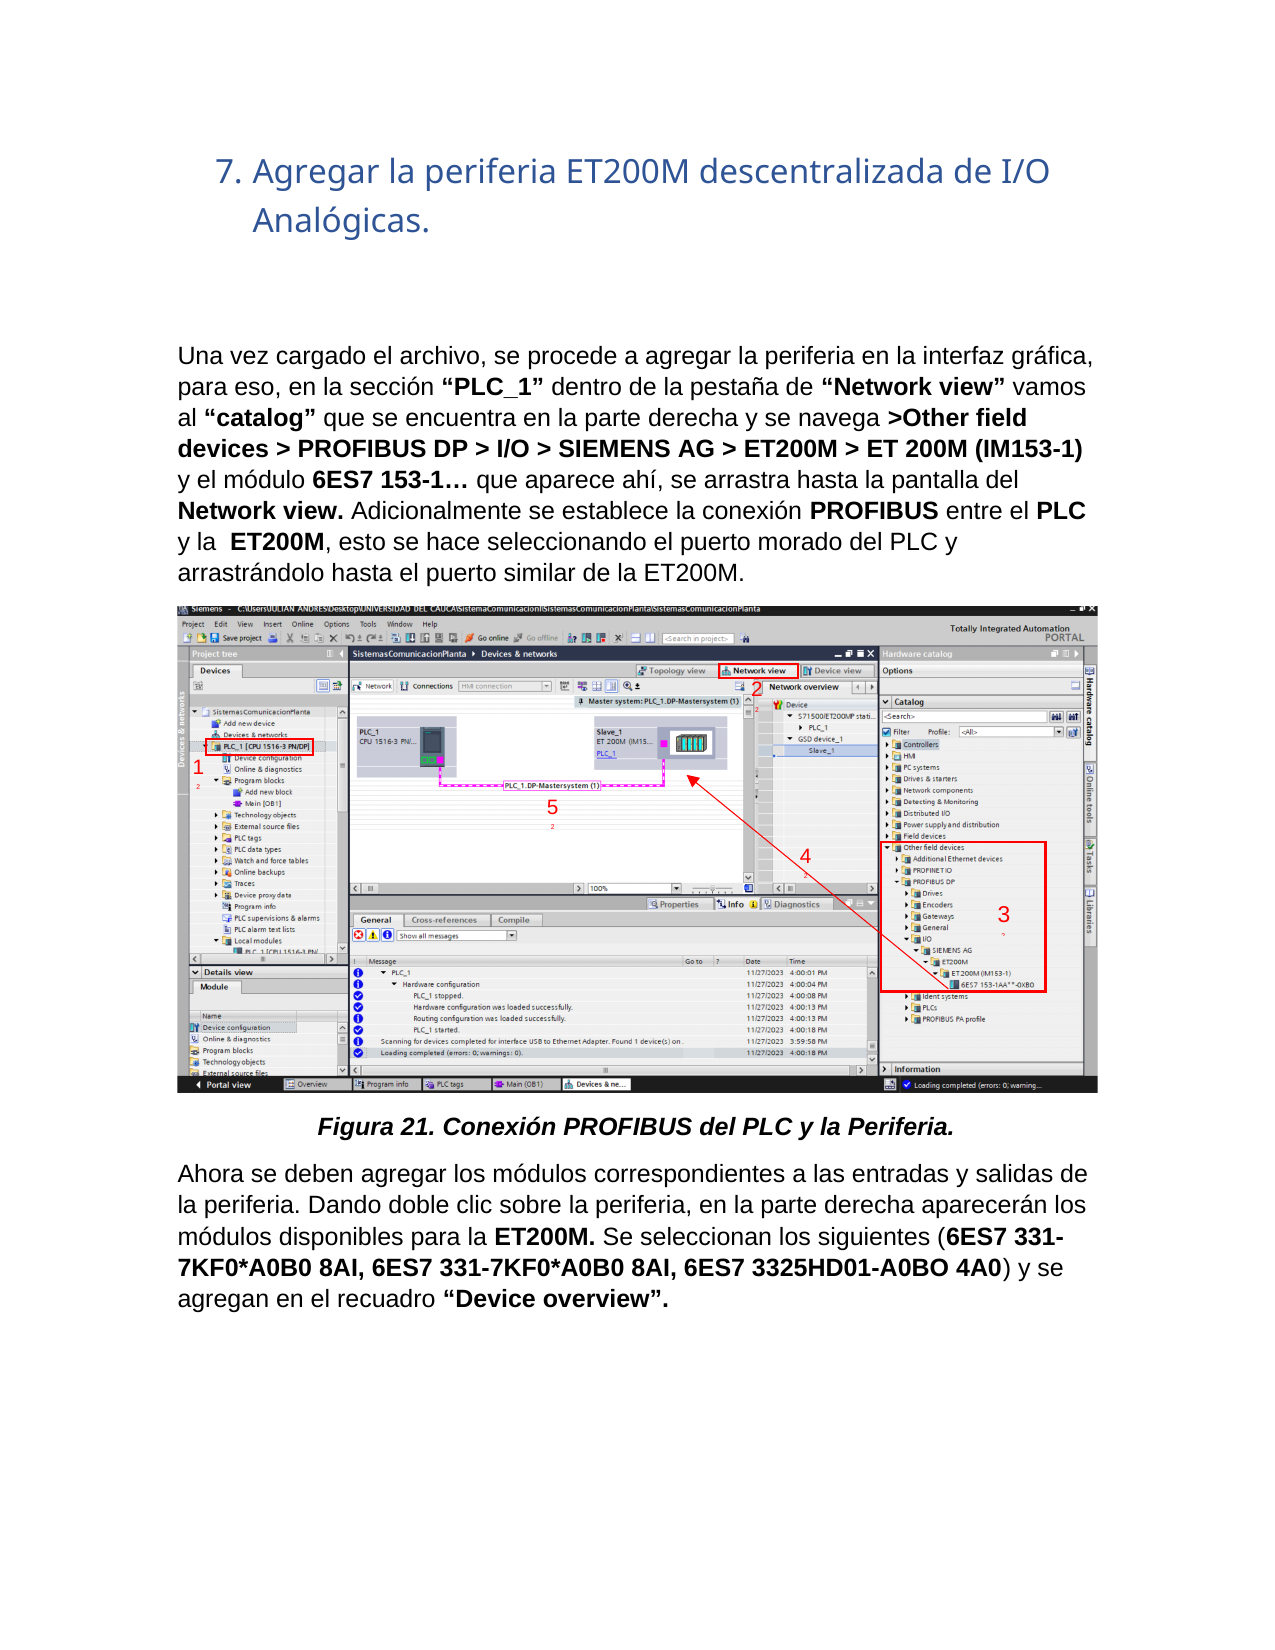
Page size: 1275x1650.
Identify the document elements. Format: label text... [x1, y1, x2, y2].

text Figura 21. Conexión PROFIBUS del PLC y la Periferia. [177, 1112, 1098, 1141]
text Una vez cargado el archivo, se procede a agregar la periferia en la interfaz gráfica, para eso, en la sección “PLC_1” dentro de la pestaña de “Network view” vamos al “catalog” que se encuentra en la parte derecha y se navega >Other field devices > PROFIBUS DP > I/O > SIEMENS AG > ET200M > ET 200M (IM153-1) y el módulo 6ES7 153-1… que aparece ahí, se arrastra hasta la pantalla del Network view. Adicionalmente se establece la conexión PROFIBUS entre el PLC y la ET200M, esto se hace seleccionando el puerto morado del PLC y arrastrándolo hasta el puerto similar de la ET200M. [177, 341, 1098, 587]
subtitle Agregar la periferia ET200M descentralizada de I/O Analógicas. [215, 148, 1098, 242]
text Ahora se deben agregar los módulos correspondientes a las entradas y salidas de la periferia. Dando doble clic sobre la periferia, en la parte derecha aparecerán los módulos disponibles para la ET200M. Se seleccionan los siguientes (6ES7 331-7KF0*A0B0 8AI, 6ES7 331-7KF0*A0B0 8AI, 6ES7 3325HD01-A0BO 4A0) y se agregan en el recuadro “Device overview”. [177, 1159, 1098, 1312]
picture [177, 606, 1098, 1093]
